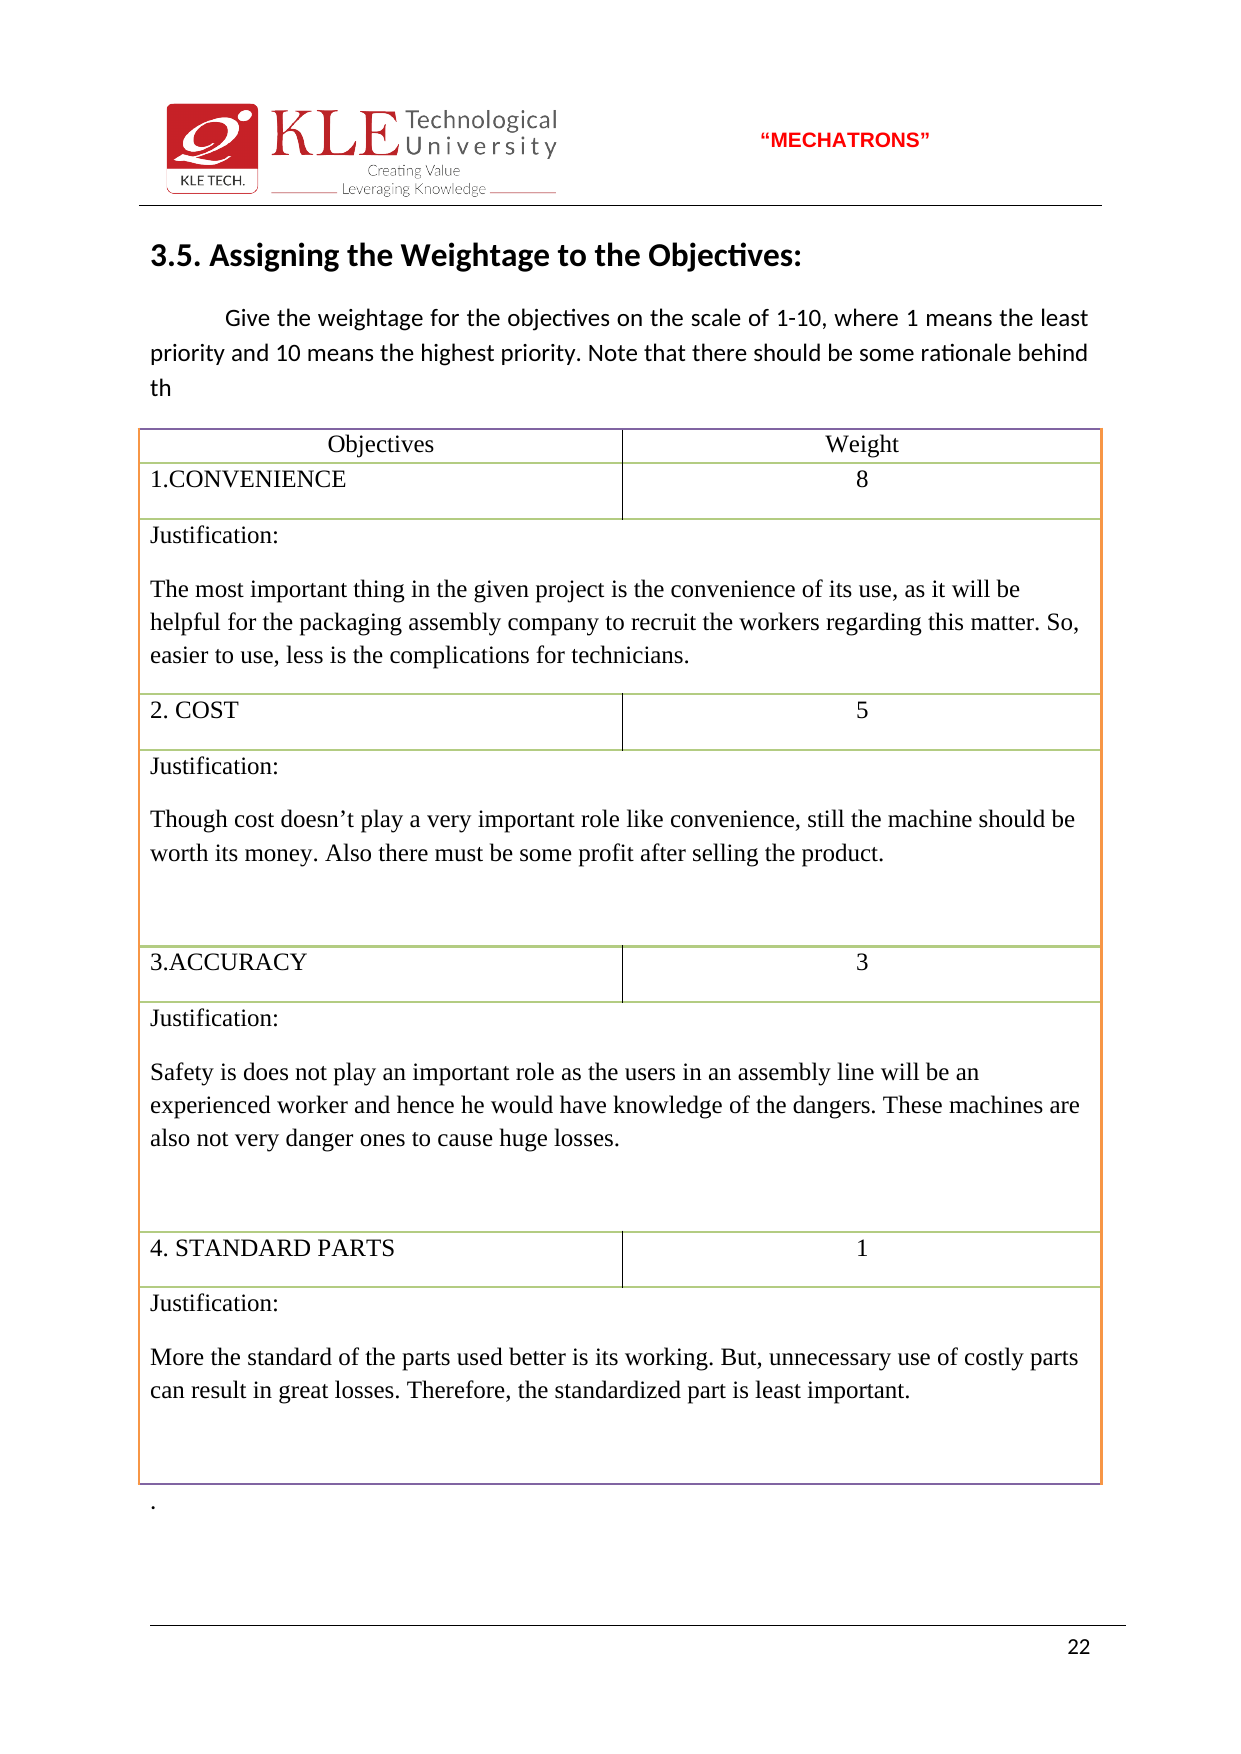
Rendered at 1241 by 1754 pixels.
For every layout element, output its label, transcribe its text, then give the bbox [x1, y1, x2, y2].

table_cell 1 [623, 1233, 1100, 1286]
table_cell 8 [623, 464, 1100, 518]
table_cell 3.ACCURACY [140, 948, 622, 1001]
text Give the weightage for the objectives on the scale of 1-10, where 1 means the least priority and 10 means the highest priority. Note that there should be some rationale behind th [150, 302, 1090, 402]
table_header Weight [623, 430, 1100, 462]
picture [166, 98, 561, 198]
text 3.5. Assigning the Weightage to the Objectives: [150, 234, 1090, 275]
text . [150, 1485, 1090, 1515]
table_cell 4. STANDARD PARTS [140, 1233, 622, 1286]
table_cell Justification: The most important thing in the given project is the convenience of its use, as it will be helpful for the packaging assembly company to recruit the workers regarding this matter. So, easier to use, less is the complications for technicians. [140, 520, 1100, 693]
table_cell 3 [623, 948, 1100, 1001]
table_cell 1.CONVENIENCE [140, 464, 622, 518]
table_cell Justification: Though cost doesn’t play a very important role like convenience, still the machine should be worth its money. Also there must be some profit after selling the product. [140, 751, 1100, 945]
table_header Objectives [140, 430, 622, 462]
table_cell Justification: Safety is does not play an important role as the users in an assembly line will be an experienced worker and hence he would have knowledge of the dangers. These machines are also not very danger ones to cause huge losses. [140, 1003, 1100, 1231]
table_cell 2. COST [140, 695, 622, 749]
table_cell Justification: More the standard of the parts used better is its working. But, unnecessary use of costly parts can result in great losses. Therefore, the standardized part is least important. [140, 1288, 1100, 1483]
table_cell 5 [623, 695, 1100, 749]
